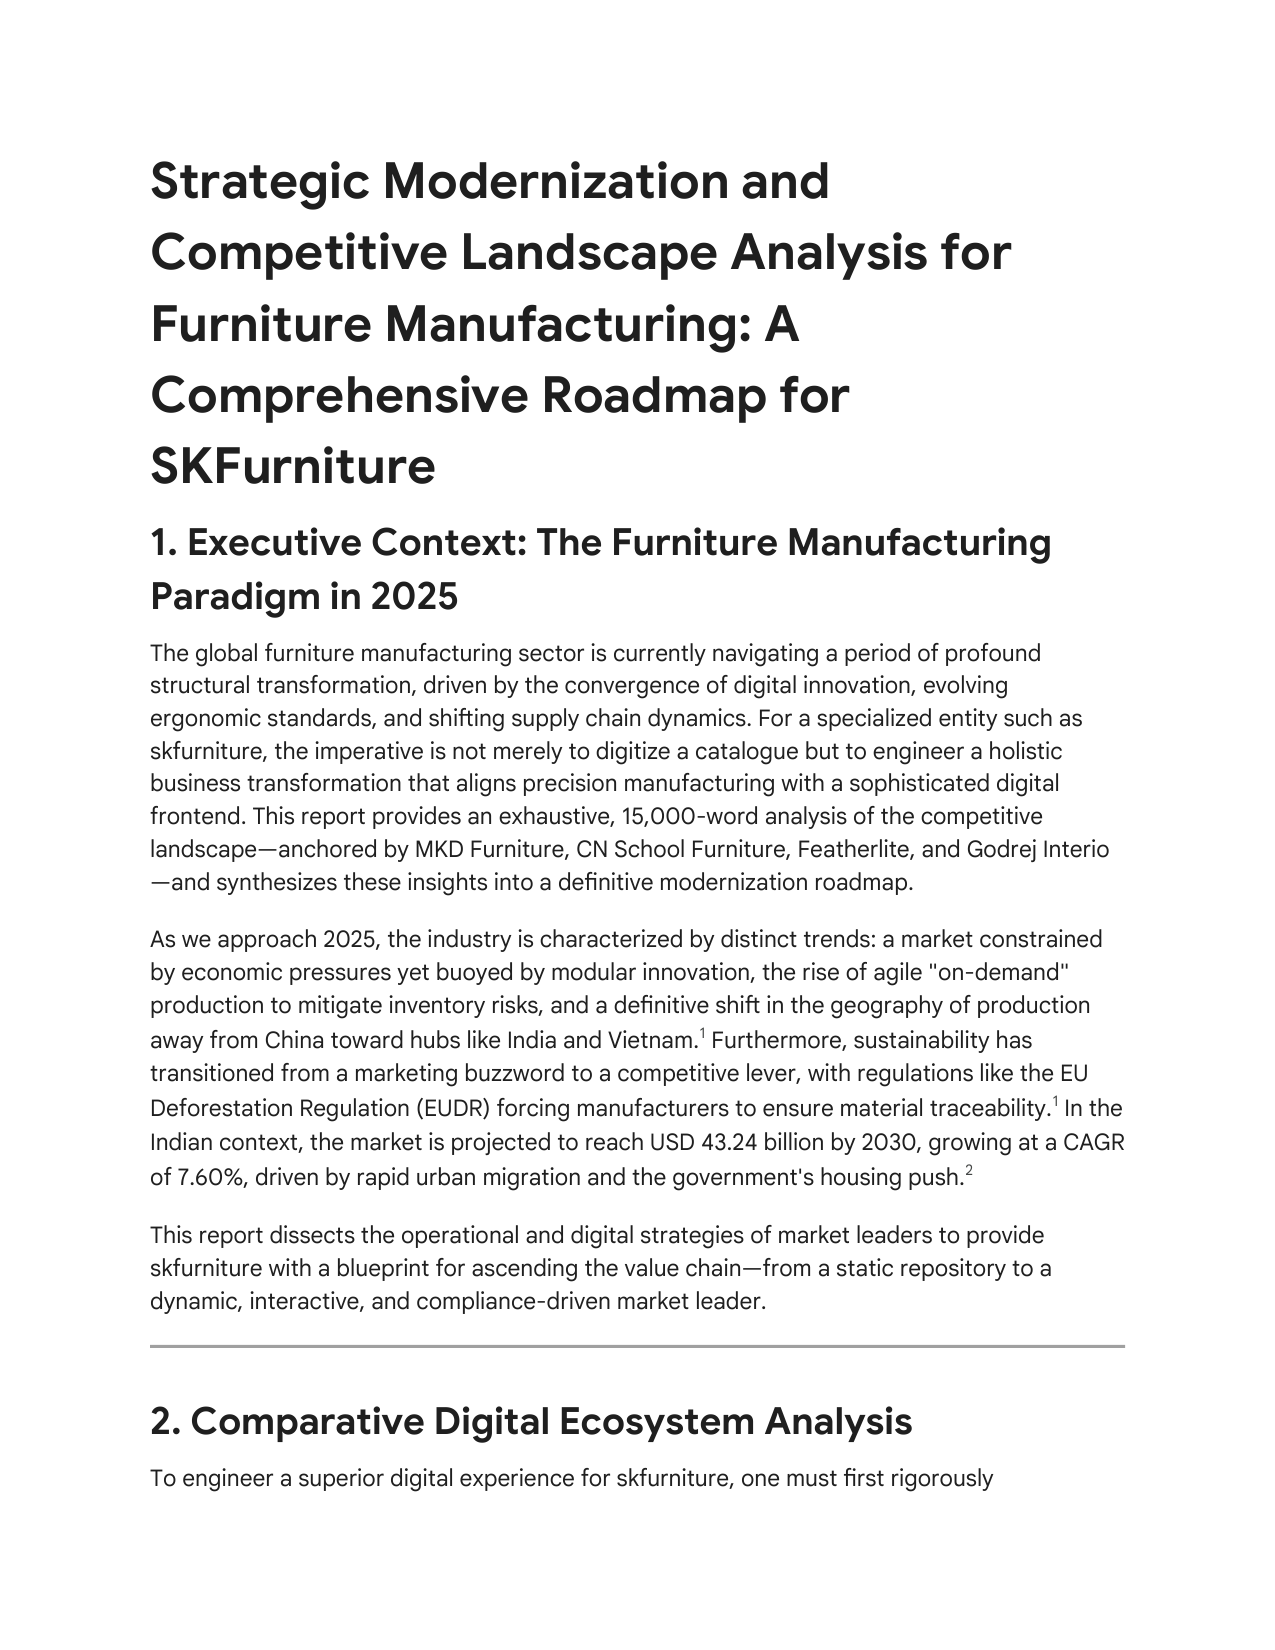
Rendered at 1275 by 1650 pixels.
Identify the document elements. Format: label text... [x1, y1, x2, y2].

text The global furniture manufacturing sector is currently navigating a period of profound structural transformation, driven by the convergence of digital innovation, evolving ergonomic standards, and shifting supply chain dynamics. For a specialized entity such as skfurniture, the imperative is not merely to digitize a catalogue but to engineer a holistic business transformation that aligns precision manufacturing with a sophisticated digital frontend. This report provides an exhaustive, 15,000-word analysis of the competitive landscape—anchored by MKD Furniture, CN School Furniture, Featherlite, and Godrej Interio—and synthesizes these insights into a definitive modernization roadmap. [150, 639, 1125, 897]
subtitle 2. Comparative Digital Ecosystem Analysis [150, 1348, 1125, 1445]
subtitle 1. Executive Context: The Furniture Manufacturing Paradigm in 2025 [150, 519, 1125, 620]
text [150, 1464, 1125, 1493]
text This report dissects the operational and digital strategies of market leaders to provide skfurniture with a blueprint for ascending the value chain—from a static repository to a dynamic, interactive, and compliance-driven market leader. [150, 1222, 1125, 1316]
subtitle Strategic Modernization and Competitive Landscape Analysis for Furniture Manufacturing: A Comprehensive Roadmap for SKFurniture [150, 150, 1125, 498]
text As we approach 2025, the industry is characterized by distinct trends: a market constrained by economic pressures yet buoyed by modular innovation, the rise of agile "on-demand" production to mitigate inventory risks, and a definitive shift in the geography of production away from China toward hubs like India and Vietnam.1 Furthermore, sustainability has transitioned from a marketing buzzword to a competitive lever, with regulations like the EU Deforestation Regulation (EUDR) forcing manufacturers to ensure material traceability.1 In the Indian context, the market is projected to reach USD 43.24 billion by 2030, growing at a CAGR of 7.60%, driven by rapid urban migration and the government's housing push.2 [150, 926, 1125, 1192]
